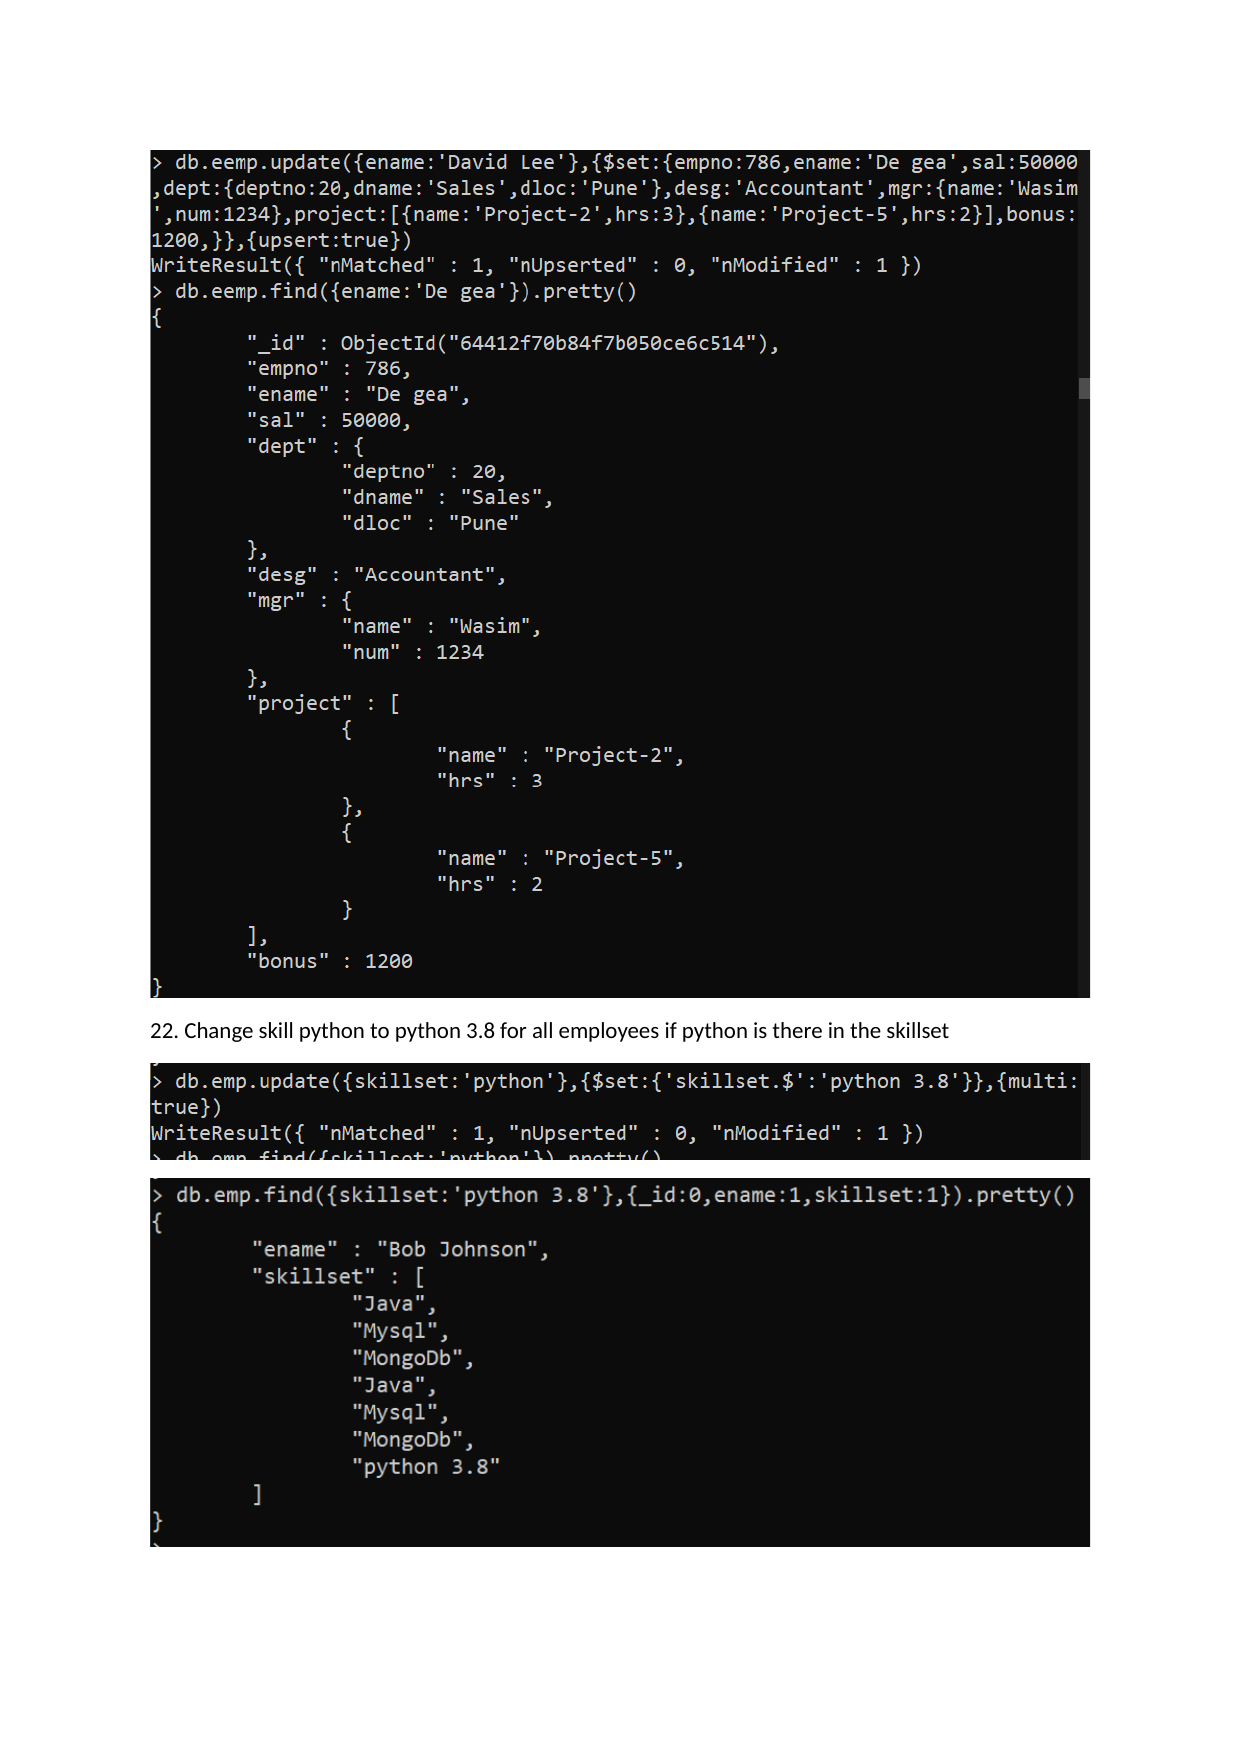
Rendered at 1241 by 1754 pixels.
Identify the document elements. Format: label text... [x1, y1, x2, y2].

text 22. Change skill python to python 3.8 for all employees if python is there in the skillset [150, 1016, 1090, 1044]
picture [150, 1178, 1091, 1547]
picture [150, 150, 1091, 998]
picture [150, 1063, 1091, 1160]
